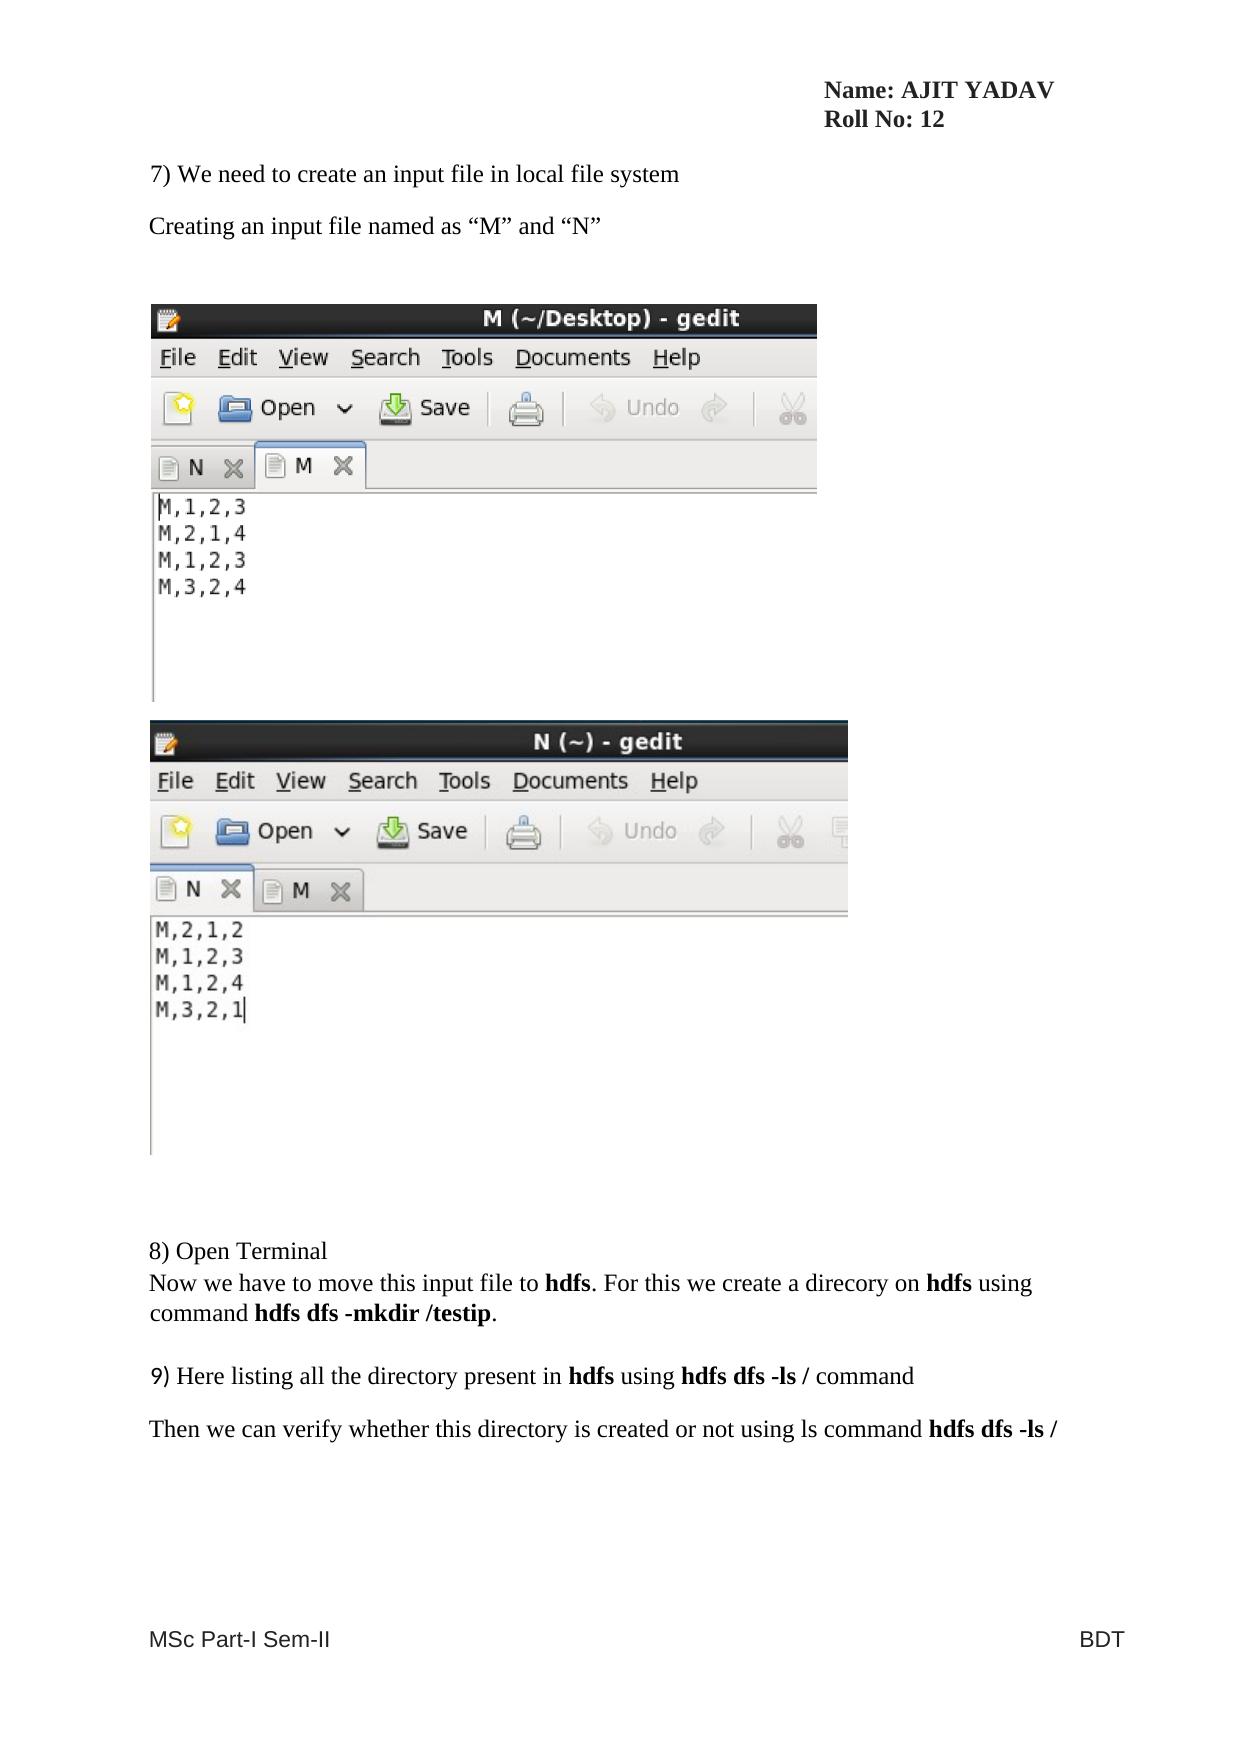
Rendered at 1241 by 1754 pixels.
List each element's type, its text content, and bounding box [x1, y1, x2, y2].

picture [150, 720, 848, 1155]
text Then we can verify whether this directory is created or not using ls command hdfs dfs -ls / [148, 1414, 1090, 1443]
picture [150, 303, 817, 702]
text 8) Open Terminal [148, 1236, 1090, 1264]
list Here listing all the directory present in hdfs using hdfs dfs -ls / command [150, 1361, 1090, 1391]
text 7) We need to create an input file in local file system [150, 159, 1040, 188]
text Creating an input file named as “M” and “N” [148, 211, 1091, 240]
text Now we have to move this input file to hdfs. For this we create a direcory on hdfs using command hdfs dfs -mkdir /testip. [148, 1268, 1090, 1326]
